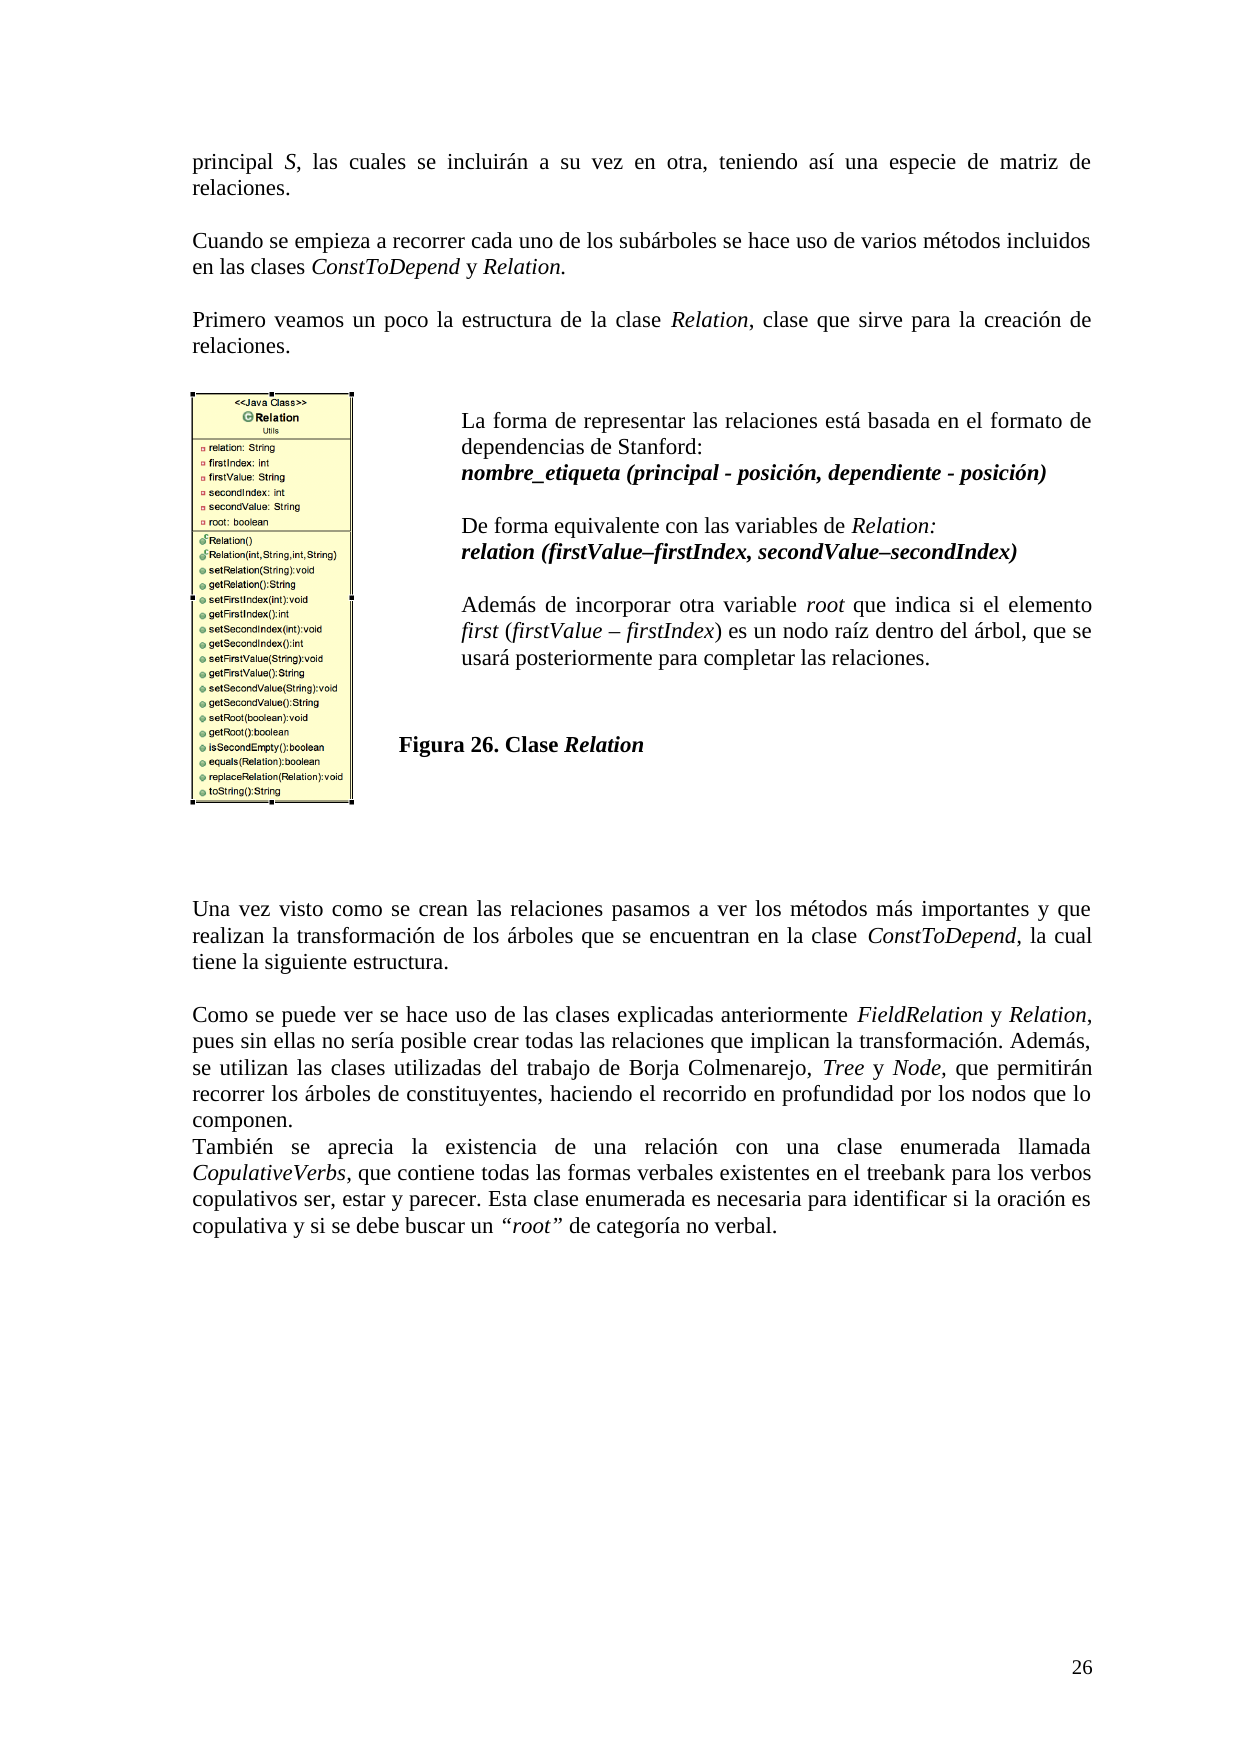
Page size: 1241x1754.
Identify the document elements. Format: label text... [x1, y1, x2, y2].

text Además de incorporar otra variable root que indica si el elemento first (firstValue – firstIndex) es un nodo raíz dentro del árbol, que se usará posteriormente para completar las relaciones. [369, 591, 1092, 670]
text La forma de representar las relaciones está basada en el formato de dependencias de Stanford: [369, 407, 1092, 459]
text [192, 148, 1092, 200]
text Primero veamos un poco la estructura de la clase Relation, clase que sirve para la creación de relaciones. [192, 306, 1092, 358]
text De forma equivalente con las variables de Relation: [369, 512, 1092, 538]
text Figura 26. Clase Relation [398, 731, 1092, 757]
text Cuando se empieza a recorrer cada uno de los subárboles se hace uso de varios métodos incluidos en las clases ConstToDepend y Relation. [192, 227, 1092, 279]
text nombre_etiqueta (principal - posición, dependiente - posición) [369, 459, 1092, 486]
text También se aprecia la existencia de una relación con una clase enumerada llamada CopulativeVerbs, que contiene todas las formas verbales existentes en el treebank para los verbos copulativos ser, estar y parecer. Esta clase enumerada es necesaria para identificar si la oración es copulativa y si se debe buscar un “root” de categoría no verbal. [192, 1133, 1092, 1238]
picture [176, 384, 369, 815]
text Como se puede ver se hace uso de las clases explicadas anteriormente FieldRelation y Relation, pues sin ellas no sería posible crear todas las relaciones que implican la transformación. Además, se utilizan las clases utilizadas del trabajo de Borja Colmenarejo, Tree y Node, que permitirán recorrer los árboles de constituyentes, haciendo el recorrido en profundidad por los nodos que lo componen. [192, 1001, 1092, 1133]
text Una vez visto como se crean las relaciones pasamos a ver los métodos más importantes y que realizan la transformación de los árboles que se encuentran en la clase ConstToDepend, la cual tiene la siguiente estructura. [192, 896, 1092, 974]
text relation (firstValue–firstIndex, secondValue–secondIndex) [369, 538, 1092, 565]
